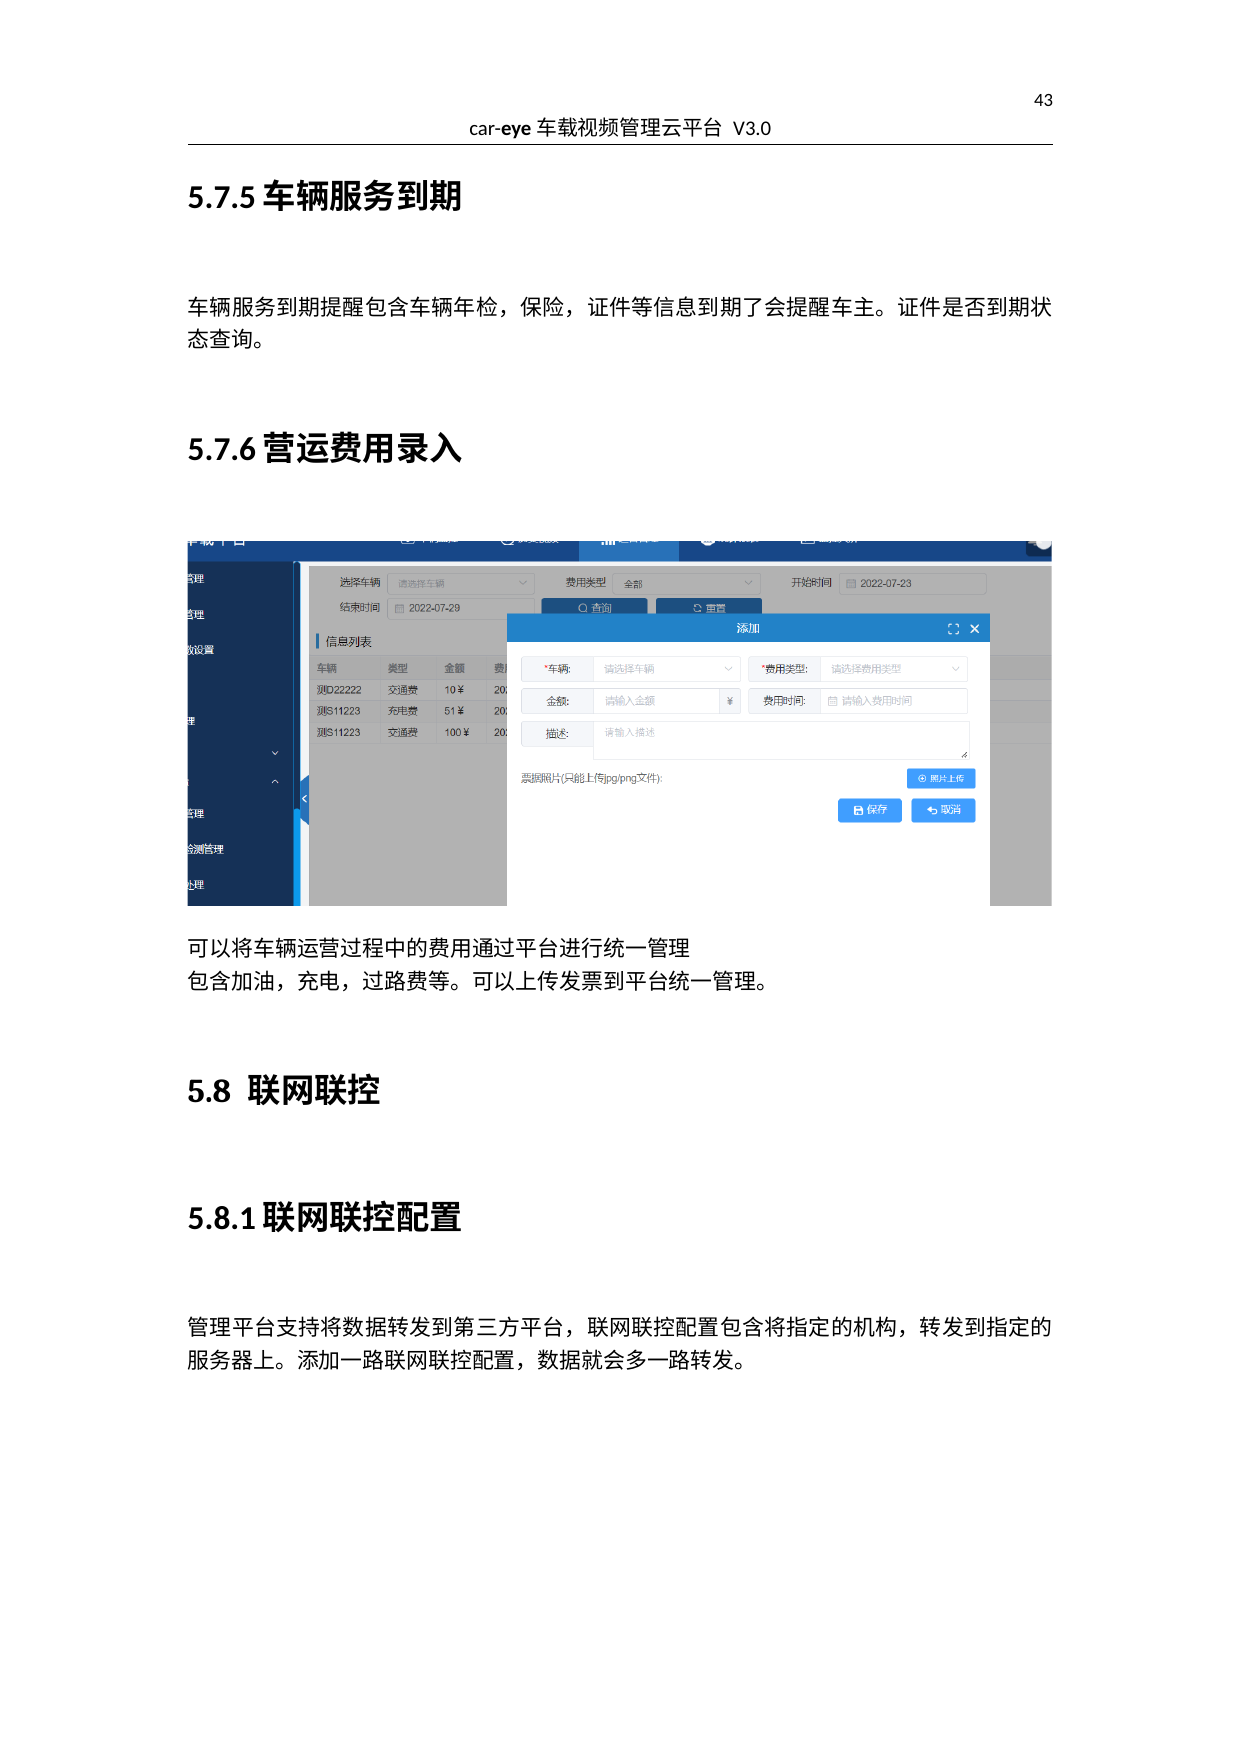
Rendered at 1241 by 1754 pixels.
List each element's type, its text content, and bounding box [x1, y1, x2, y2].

subtitle 联网联控 [187, 1056, 1053, 1121]
subtitle 车辆服务到期 [187, 162, 1053, 227]
subtitle 联网联控配置 [187, 1183, 1053, 1248]
text 车辆服务到期提醒包含车辆年检，保险，证件等信息到期了会提醒车主。证件是否到期状态查询。 [187, 289, 1053, 354]
text 包含加油，充电，过路费等。可以上传发票到平台统一管理。 [187, 963, 1053, 996]
subtitle 营运费用录入 [187, 414, 1053, 479]
text 管理平台支持将数据转发到第三方平台，联网联控配置包含将指定的机构，转发到指定的服务器上。添加一路联网联控配置，数据就会多一路转发。 [187, 1310, 1053, 1375]
text 可以将车辆运营过程中的费用通过平台进行统一管理 [187, 931, 1053, 963]
picture [187, 541, 1052, 906]
